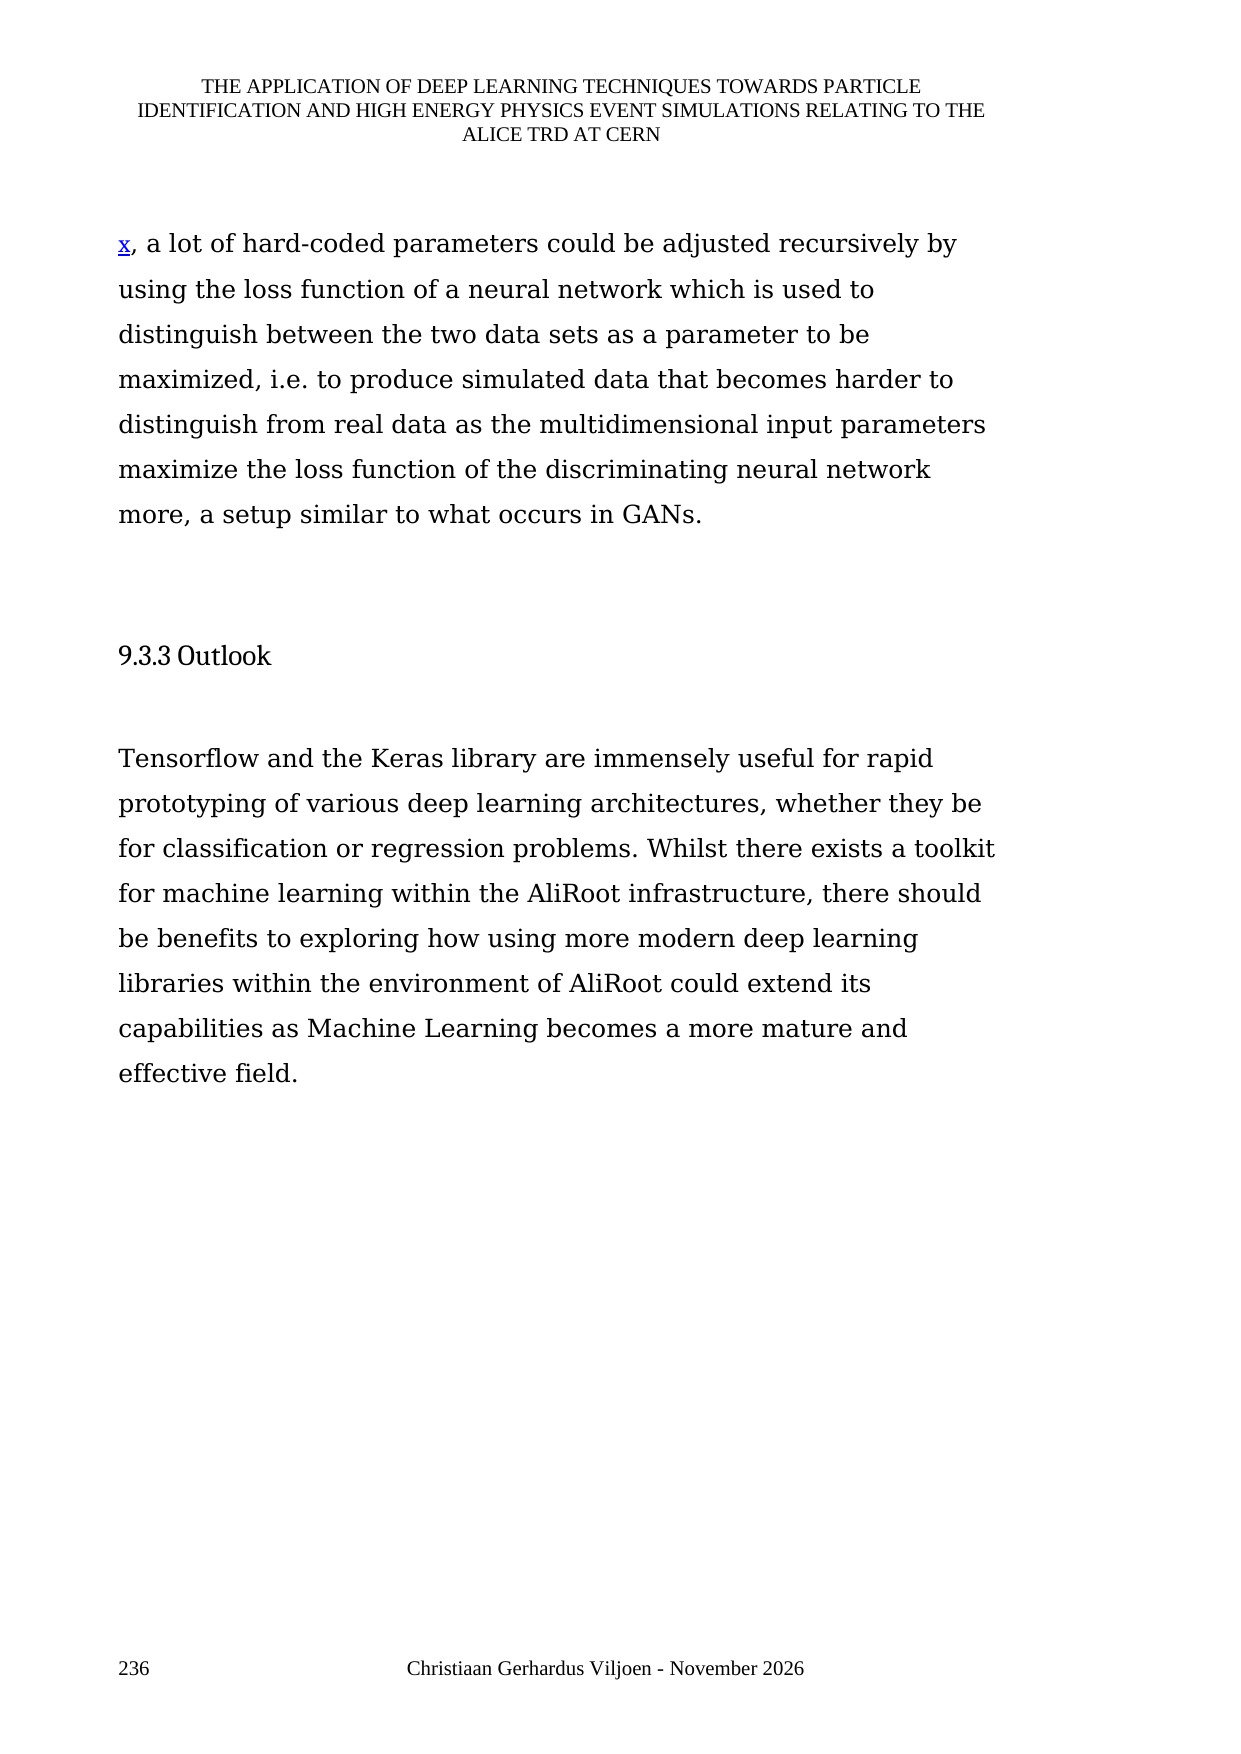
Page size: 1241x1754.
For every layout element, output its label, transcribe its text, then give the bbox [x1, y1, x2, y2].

subtitle Outlook [118, 639, 1004, 672]
text Tensorflow and the Keras library are immensely useful for rapid prototyping of various deep learning architectures, whether they be for classification or regression problems. Whilst there exists a toolkit for machine learning within the AliRoot infrastructure, there should be benefits to exploring how using more modern deep learning libraries within the environment of AliRoot could extend its capabilities as Machine Learning becomes a more mature and effective field. [118, 742, 1004, 1087]
